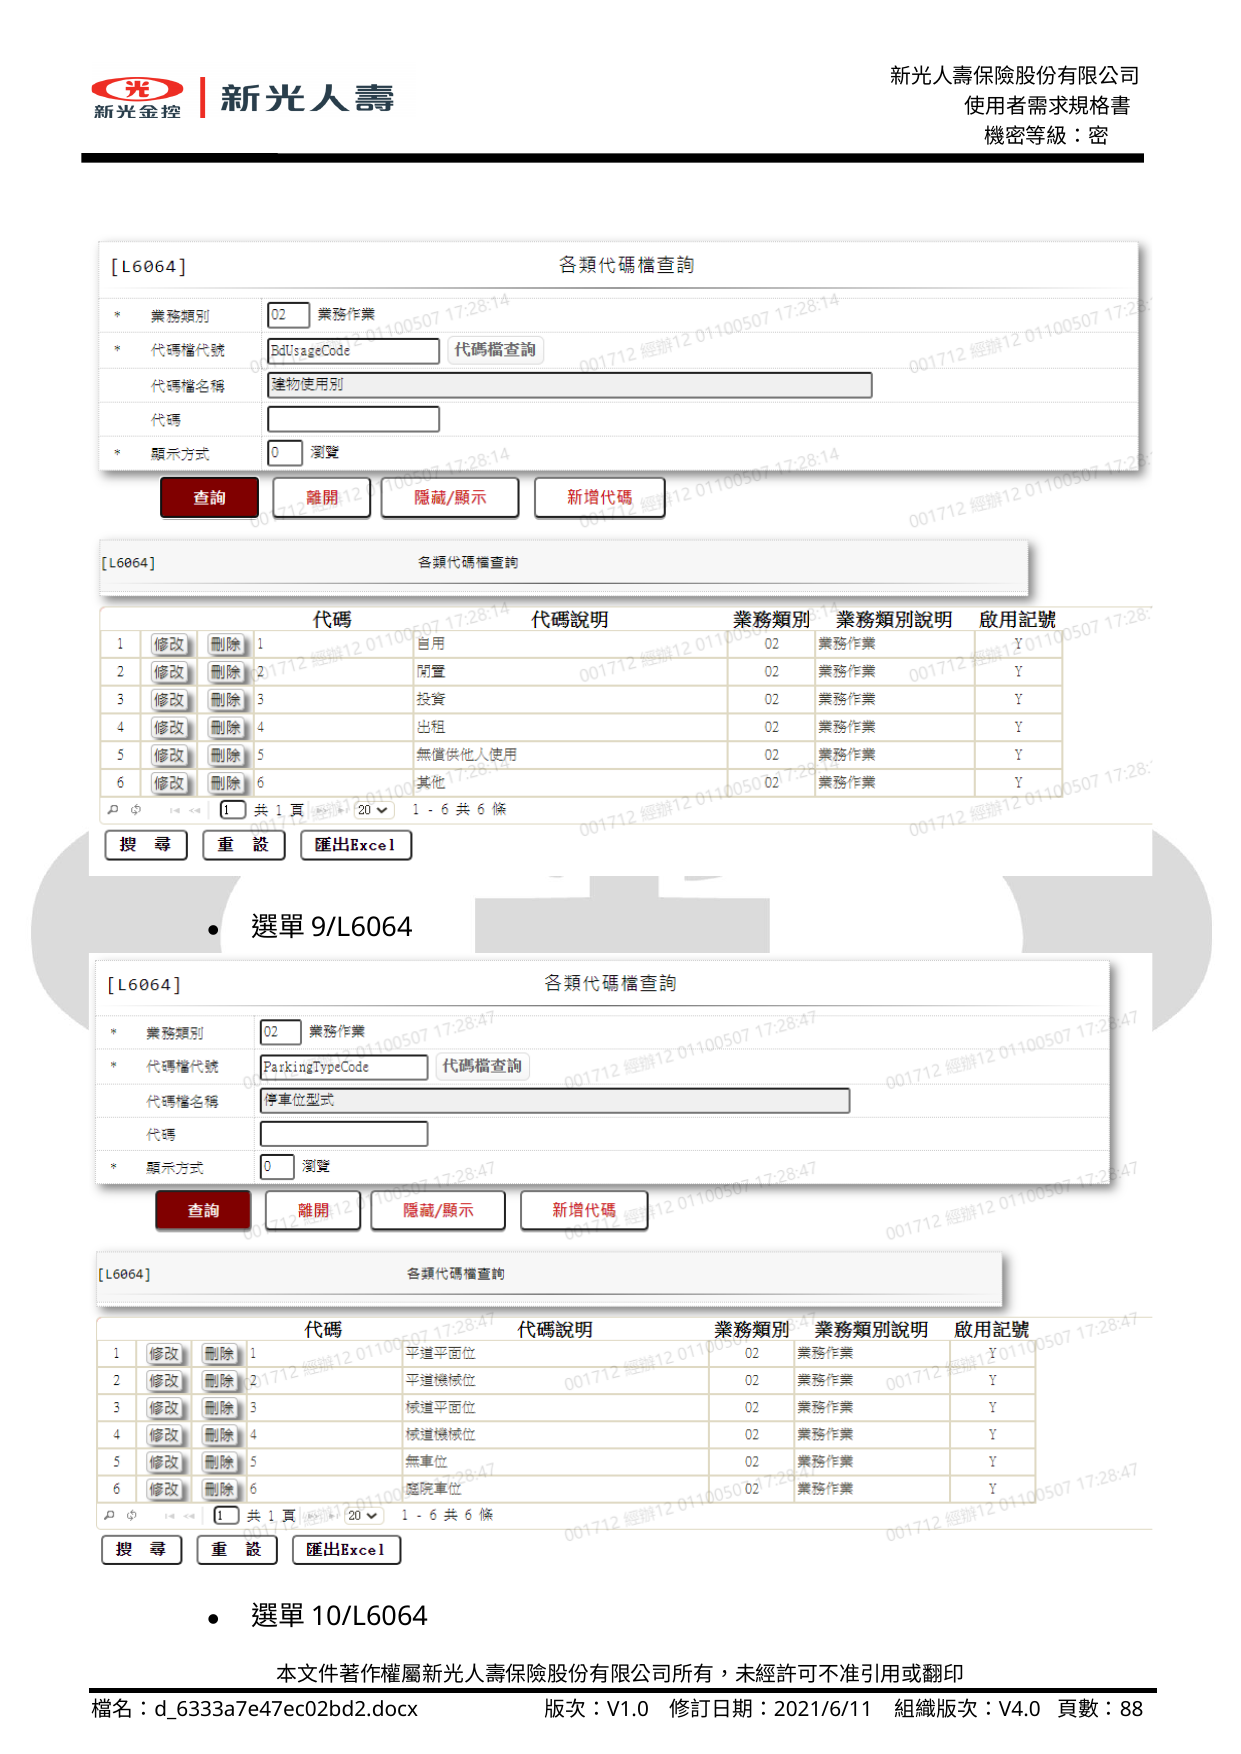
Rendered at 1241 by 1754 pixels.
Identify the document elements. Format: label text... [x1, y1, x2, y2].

picture [91, 61, 417, 118]
list 選單10/L6064 [207, 1594, 1152, 1634]
picture [25, 234, 1215, 1573]
list 選單9/L6064 [207, 905, 1152, 944]
